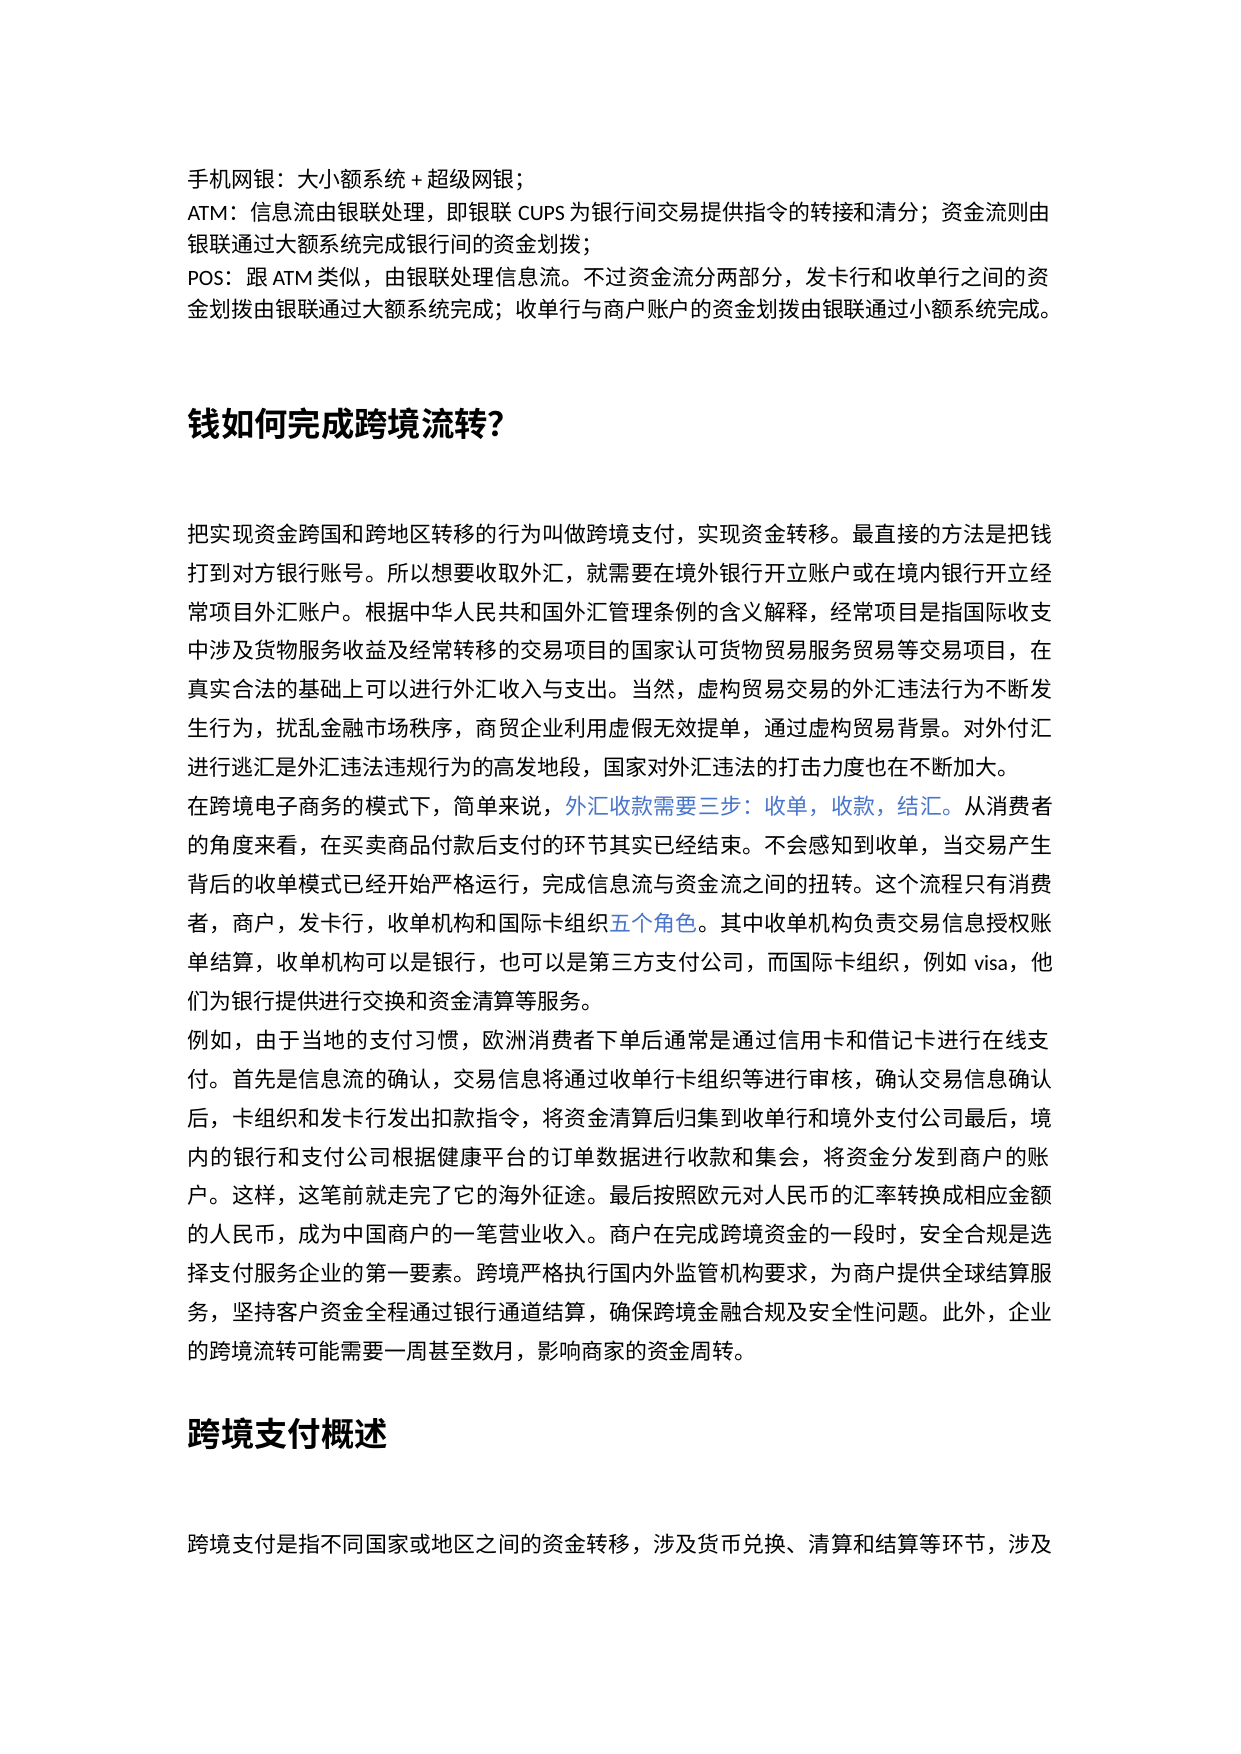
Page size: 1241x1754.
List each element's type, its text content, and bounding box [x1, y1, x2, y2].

subtitle 跨境支付概述 [187, 1400, 1053, 1465]
text 把实现资金跨国和跨地区转移的行为叫做跨境支付，实现资金转移。最直接的方法是把钱打到对方银行账号。所以想要收取外汇，就需要在境外银行开立账户或在境内银行开立经常项目外汇账户。根据中华人民共和国外汇管理条例的含义解释，经常项目是指国际收支中涉及货物服务收益及经常转移的交易项目的国家认可货物贸易服务贸易等交易项目，在真实合法的基础上可以进行外汇收入与支出。当然，虚构贸易交易的外汇违法行为不断发生行为，扰乱金融市场秩序，商贸企业利用虚假无效提单，通过虚构贸易背景。对外付汇进行逃汇是外汇违法违规行为的高发地段，国家对外汇违法的打击力度也在不断加大。 [187, 516, 1053, 782]
text 例如，由于当地的支付习惯，欧洲消费者下单后通常是通过信用卡和借记卡进行在线支付。首先是信息流的确认，交易信息将通过收单行卡组织等进行审核，确认交易信息确认后，卡组织和发卡行发出扣款指令，将资金清算后归集到收单行和境外支付公司最后，境内的银行和支付公司根据健康平台的订单数据进行收款和集会，将资金分发到商户的账户。这样，这笔前就走完了它的海外征途。最后按照欧元对人民币的汇率转换成相应金额的人民币，成为中国商户的一笔营业收入。商户在完成跨境资金的一段时，安全合规是选择支付服务企业的第一要素。跨境严格执行国内外监管机构要求，为商户提供全球结算服务，坚持客户资金全程通过银行通道结算，确保跨境金融合规及安全性问题。此外，企业的跨境流转可能需要一周甚至数月，影响商家的资金周转。 [187, 1022, 1053, 1366]
text ATM：信息流由银联处理，即银联CUPS为银行间交易提供指令的转接和清分；资金流则由银联通过大额系统完成银行间的资金划拨； [187, 194, 1053, 259]
text 手机网银：大小额系统 + 超级网银； [187, 162, 1053, 194]
text POS：跟ATM类似，由银联处理信息流。不过资金流分两部分，发卡行和收单行之间的资金划拨由银联通过大额系统完成；收单行与商户账户的资金划拨由银联通过小额系统完成。 [187, 259, 1053, 324]
subtitle 钱如何完成跨境流转？ [187, 389, 1053, 454]
text 在跨境电子商务的模式下，简单来说，外汇收款需要三步：收单，收款，结汇。从消费者的角度来看，在买卖商品付款后支付的环节其实已经结束。不会感知到收单，当交易产生背后的收单模式已经开始严格运行，完成信息流与资金流之间的扭转。这个流程只有消费者，商户，发卡行，收单机构和国际卡组织五个角色。其中收单机构负责交易信息授权账单结算，收单机构可以是银行，也可以是第三方支付公司，而国际卡组织，例如 visa，他们为银行提供进行交换和资金清算等服务。 [187, 789, 1053, 1016]
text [187, 1526, 1053, 1559]
